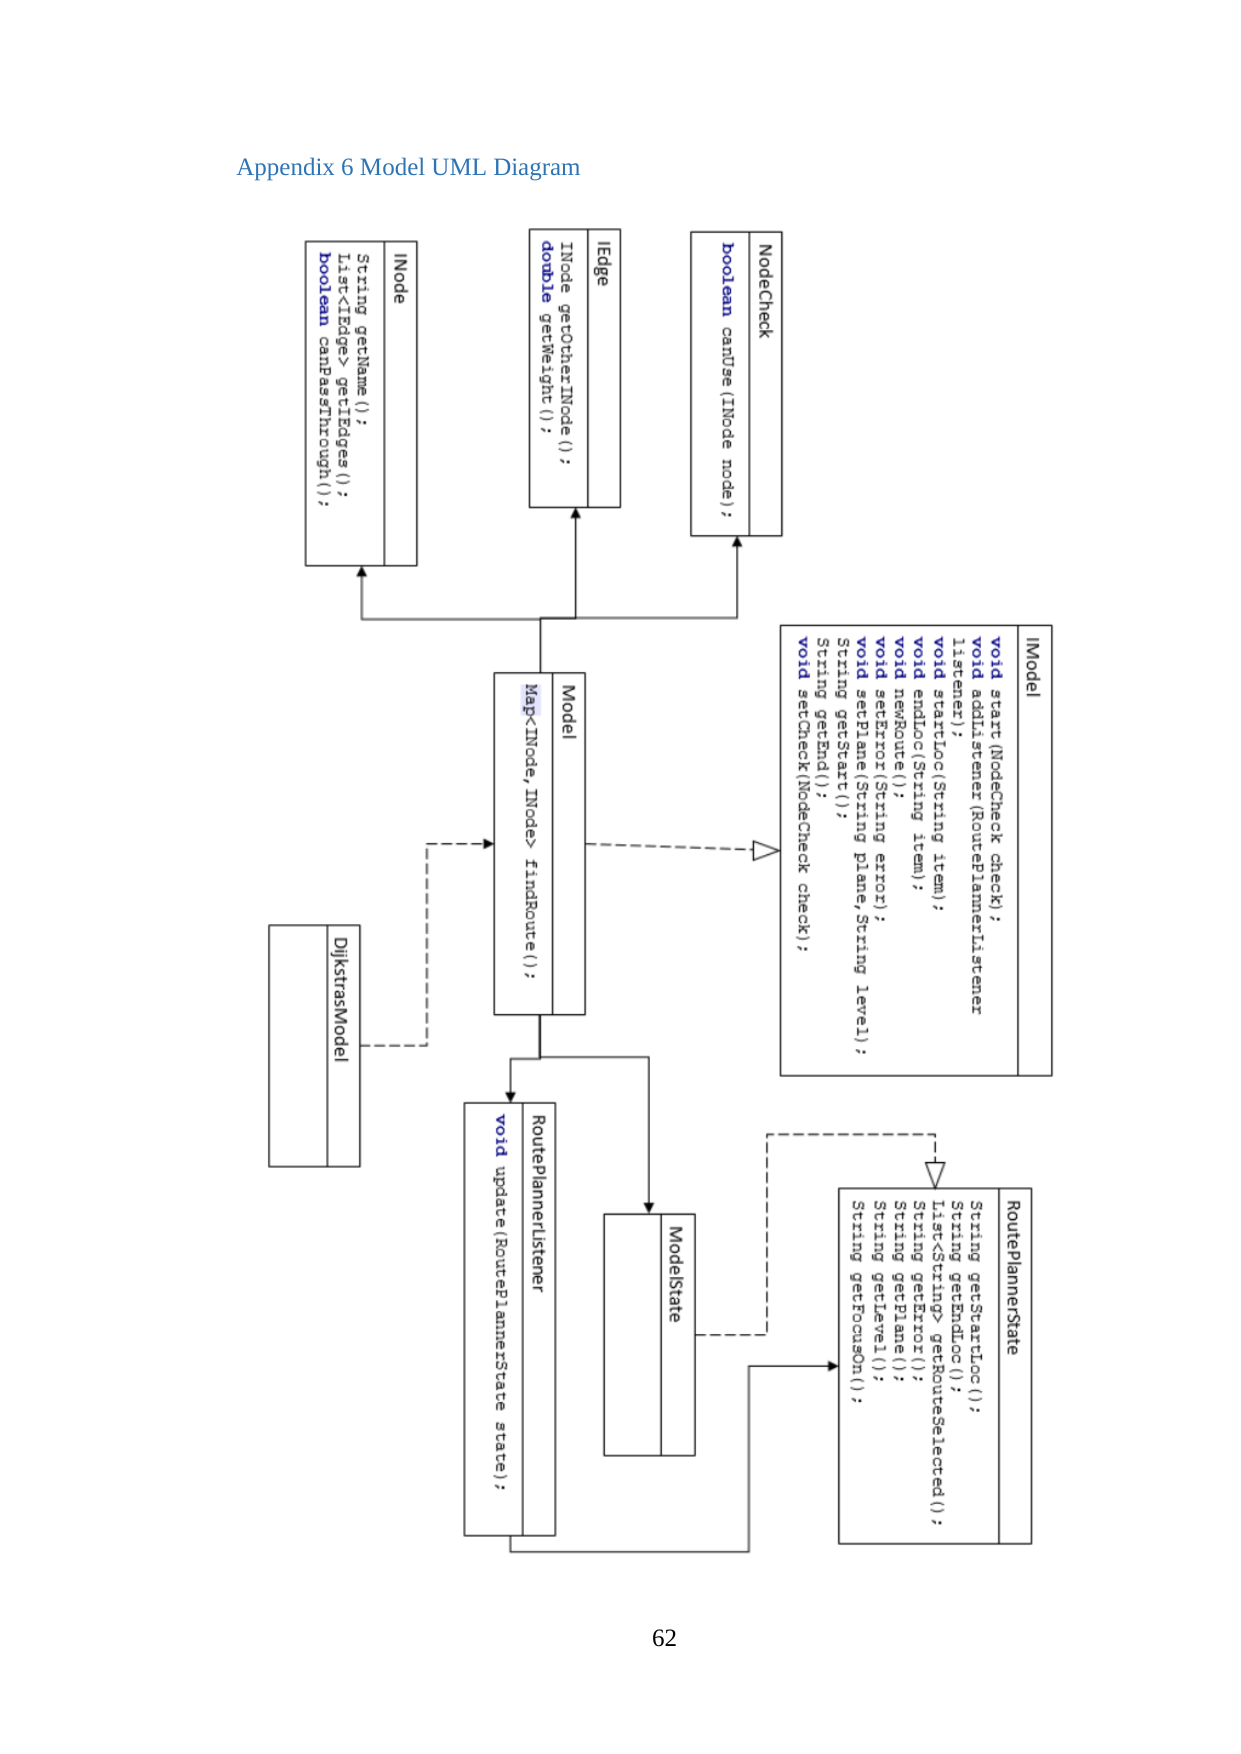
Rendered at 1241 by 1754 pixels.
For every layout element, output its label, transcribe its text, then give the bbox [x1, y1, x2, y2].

subtitle Appendix 6 Model UML Diagram [236, 152, 1092, 181]
picture [221, 203, 1074, 1606]
